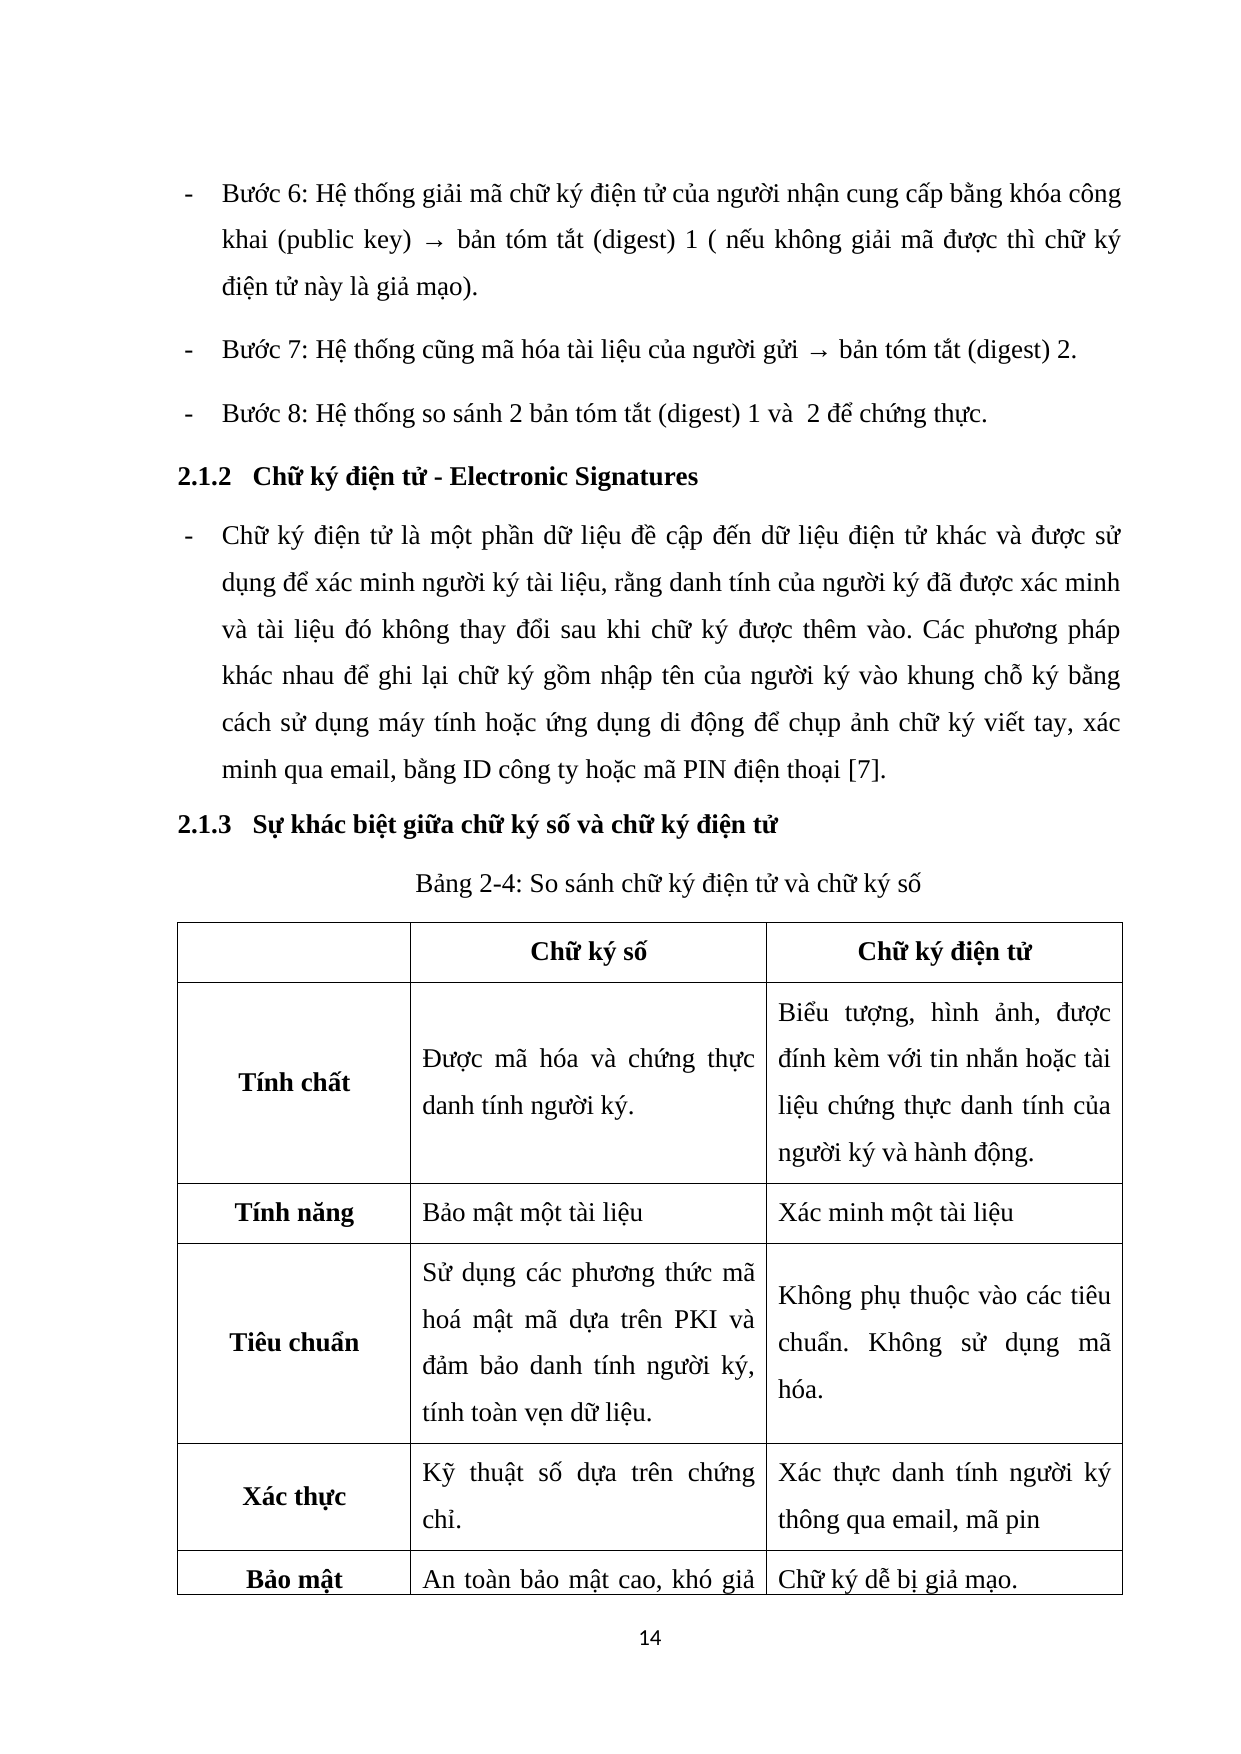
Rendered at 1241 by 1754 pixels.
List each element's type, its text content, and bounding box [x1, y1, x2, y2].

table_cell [767, 1551, 1122, 1594]
list Bước 8: Hệ thống so sánh 2 bản tóm tắt (digest) 1 và 2 để chứng thực. [184, 397, 1122, 428]
table_cell Xác minh một tài liệu [767, 1184, 1122, 1243]
subtitle Chữ ký điện tử - Electronic Signatures [177, 460, 1122, 491]
subtitle Sự khác biệt giữa chữ ký số và chữ ký điện tử [177, 808, 1122, 839]
list Bước 6: Hệ thống giải mã chữ ký điện tử của người nhận cung cấp bằng khóa công khai (public key) → bản tóm tắt (digest) 1 ( nếu không giải mã được thì chữ ký điện tử này là giả mạo). [184, 177, 1122, 301]
table_cell Xác thực danh tính người ký thông qua email, mã pin [767, 1444, 1122, 1550]
table_header Chữ ký số [411, 923, 766, 982]
table_cell Sử dụng các phương thức mã hoá mật mã dựa trên PKI và đảm bảo danh tính người ký, tính toàn vẹn dữ liệu. [411, 1244, 766, 1443]
table_header [178, 923, 410, 982]
table_cell Bảo mật [178, 1551, 410, 1594]
table_cell Tính năng [178, 1184, 410, 1243]
table_cell Kỹ thuật số dựa trên chứng chỉ. [411, 1444, 766, 1550]
table_cell Tính chất [178, 983, 410, 1182]
table_cell Được mã hóa và chứng thực danh tính người ký. [411, 983, 766, 1182]
table_cell Tiêu chuẩn [178, 1244, 410, 1443]
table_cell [411, 1551, 766, 1594]
table_cell Biểu tượng, hình ảnh, được đính kèm với tin nhắn hoặc tài liệu chứng thực danh tính của người ký và hành động. [767, 983, 1122, 1182]
table_cell Bảo mật một tài liệu [411, 1184, 766, 1243]
list Bước 7: Hệ thống cũng mã hóa tài liệu của người gửi → bản tóm tắt (digest) 2. [184, 334, 1122, 365]
table_cell Không phụ thuộc vào các tiêu chuẩn. Không sử dụng mã hóa. [767, 1244, 1122, 1443]
table_header Chữ ký điện tử [767, 923, 1122, 982]
table_cell Xác thực [178, 1444, 410, 1550]
list Chữ ký điện tử là một phần dữ liệu đề cập đến dữ liệu điện tử khác và được sử dụng để xác minh người ký tài liệu, rằng danh tính của người ký đã được xác minh và tài liệu đó không thay đổi sau khi chữ ký được thêm vào. Các phương pháp khác nhau để ghi lại chữ ký gồm nhập tên của người ký vào khung chỗ ký bằng cách sử dụng máy tính hoặc ứng dụng di động để chụp ảnh chữ ký viết tay, xác minh qua email, bằng ID công ty hoặc mã PIN điện thoại. [184, 519, 1122, 784]
